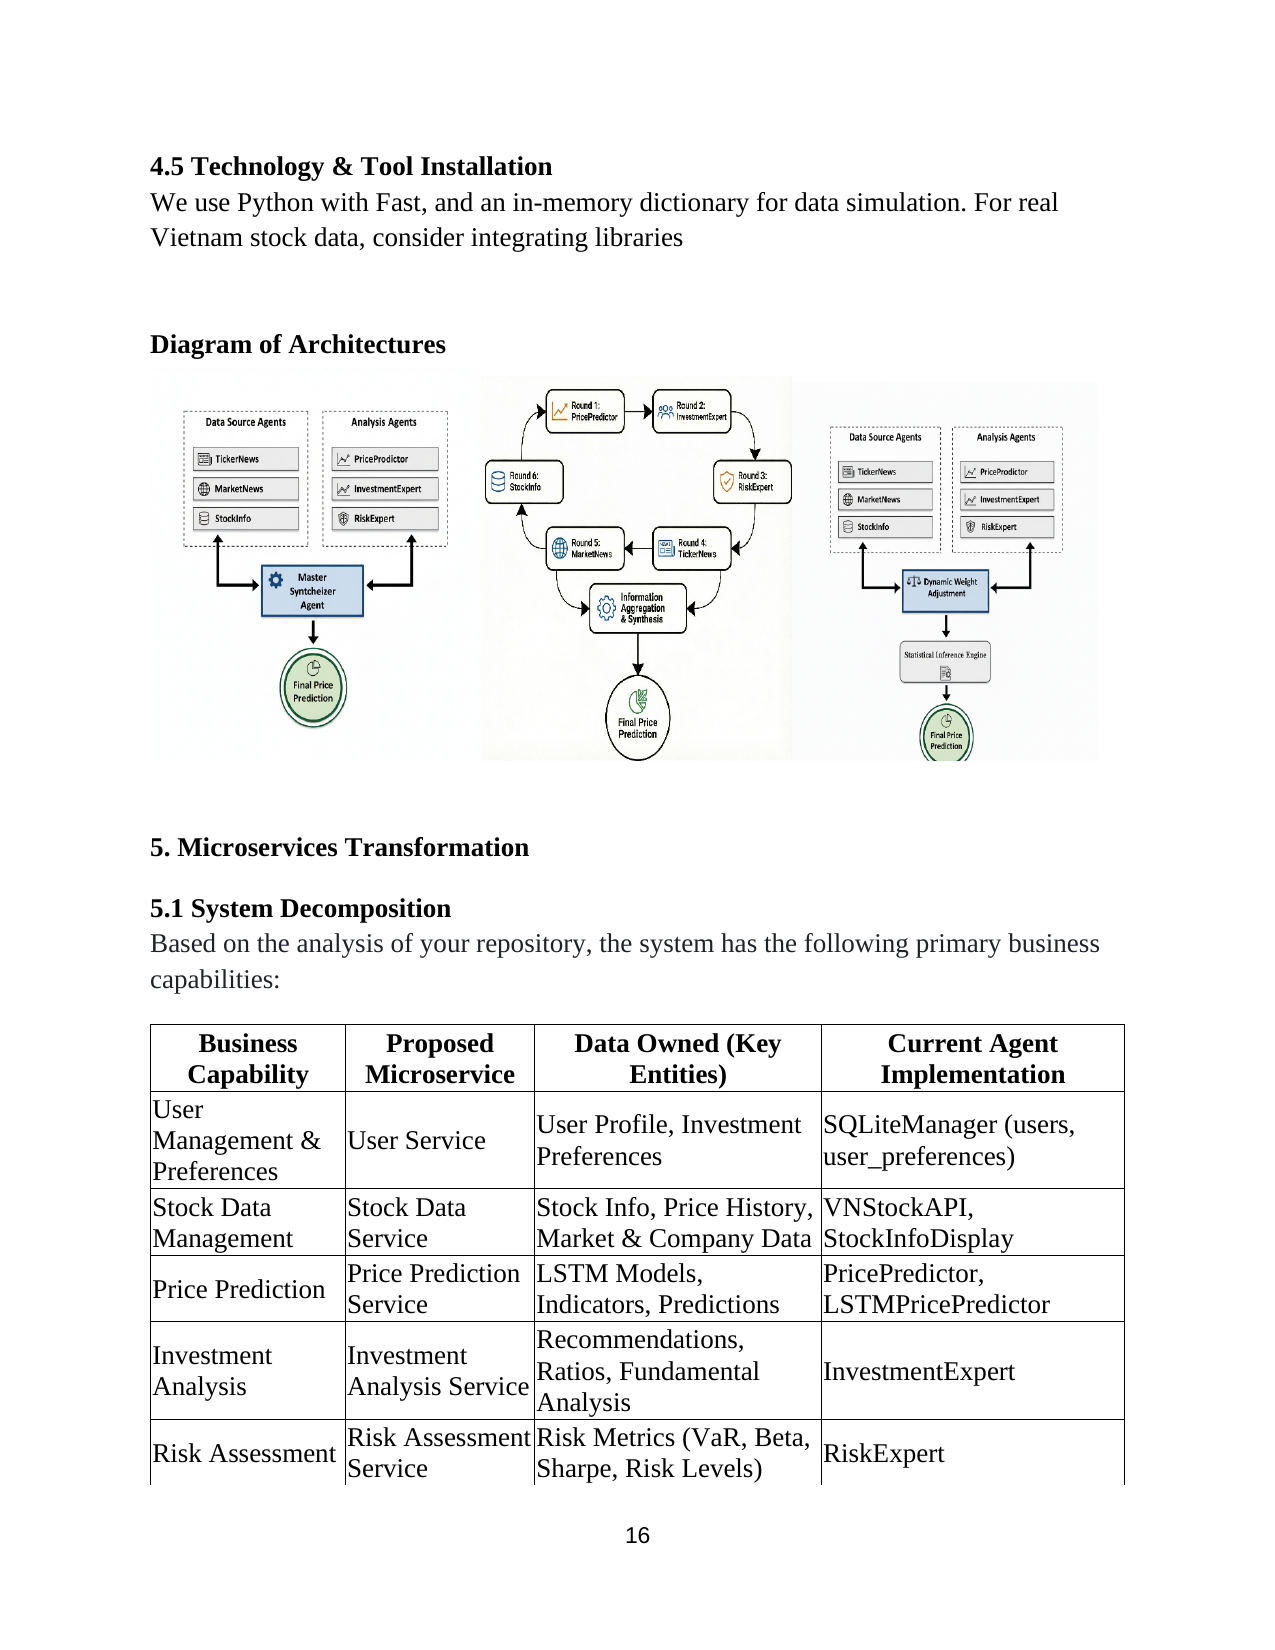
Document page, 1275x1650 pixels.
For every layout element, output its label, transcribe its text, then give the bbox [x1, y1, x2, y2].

subtitle 5.1 System Decomposition [150, 892, 1125, 923]
text Based on the analysis of your repository, the system has the following primary business capabilities: [150, 928, 1125, 994]
table_cell RiskExpert [822, 1420, 1124, 1485]
table_cell User Service [346, 1092, 534, 1188]
table_cell Risk Assessment Service [346, 1420, 534, 1485]
table_cell Risk Assessment [151, 1420, 345, 1485]
table_header Proposed Microservice [346, 1025, 534, 1091]
table_cell LSTM Models, Indicators, Predictions [535, 1256, 821, 1321]
table_cell SQLiteManager (users, user_preferences) [822, 1092, 1124, 1188]
table_cell VNStockAPI, StockInfoDisplay [822, 1189, 1124, 1254]
table_header Data Owned (Key Entities) [535, 1025, 821, 1091]
table_cell Stock Data Management [151, 1189, 345, 1254]
table_cell User Profile, Investment Preferences [535, 1092, 821, 1188]
table_header Current Agent Implementation [822, 1025, 1124, 1091]
table_cell Risk Metrics (VaR, Beta, Sharpe, Risk Levels) [535, 1420, 821, 1485]
table_cell Price Prediction [151, 1256, 345, 1321]
picture [150, 368, 1099, 761]
table_cell User Management & Preferences [151, 1092, 345, 1188]
table_header Business Capability [151, 1025, 345, 1091]
text We use Python with Fast, and an in-memory dictionary for data simulation. For real Vietnam stock data, consider integrating libraries [150, 186, 1125, 253]
subtitle 5. Microservices Transformation [150, 831, 1125, 862]
table_cell InvestmentExpert [822, 1322, 1124, 1419]
table_cell Investment Analysis [151, 1322, 345, 1419]
table_cell Investment Analysis Service [346, 1322, 534, 1419]
table_cell PricePredictor, LSTMPricePredictor [822, 1256, 1124, 1321]
table_cell Price Prediction Service [346, 1256, 534, 1321]
table_cell Stock Data Service [346, 1189, 534, 1254]
text Diagram of Architectures [150, 329, 1125, 360]
table_cell Recommendations, Ratios, Fundamental Analysis [535, 1322, 821, 1419]
subtitle 4.5 Technology & Tool Installation [150, 150, 1125, 181]
table_cell Stock Info, Price History, Market & Company Data [535, 1189, 821, 1254]
